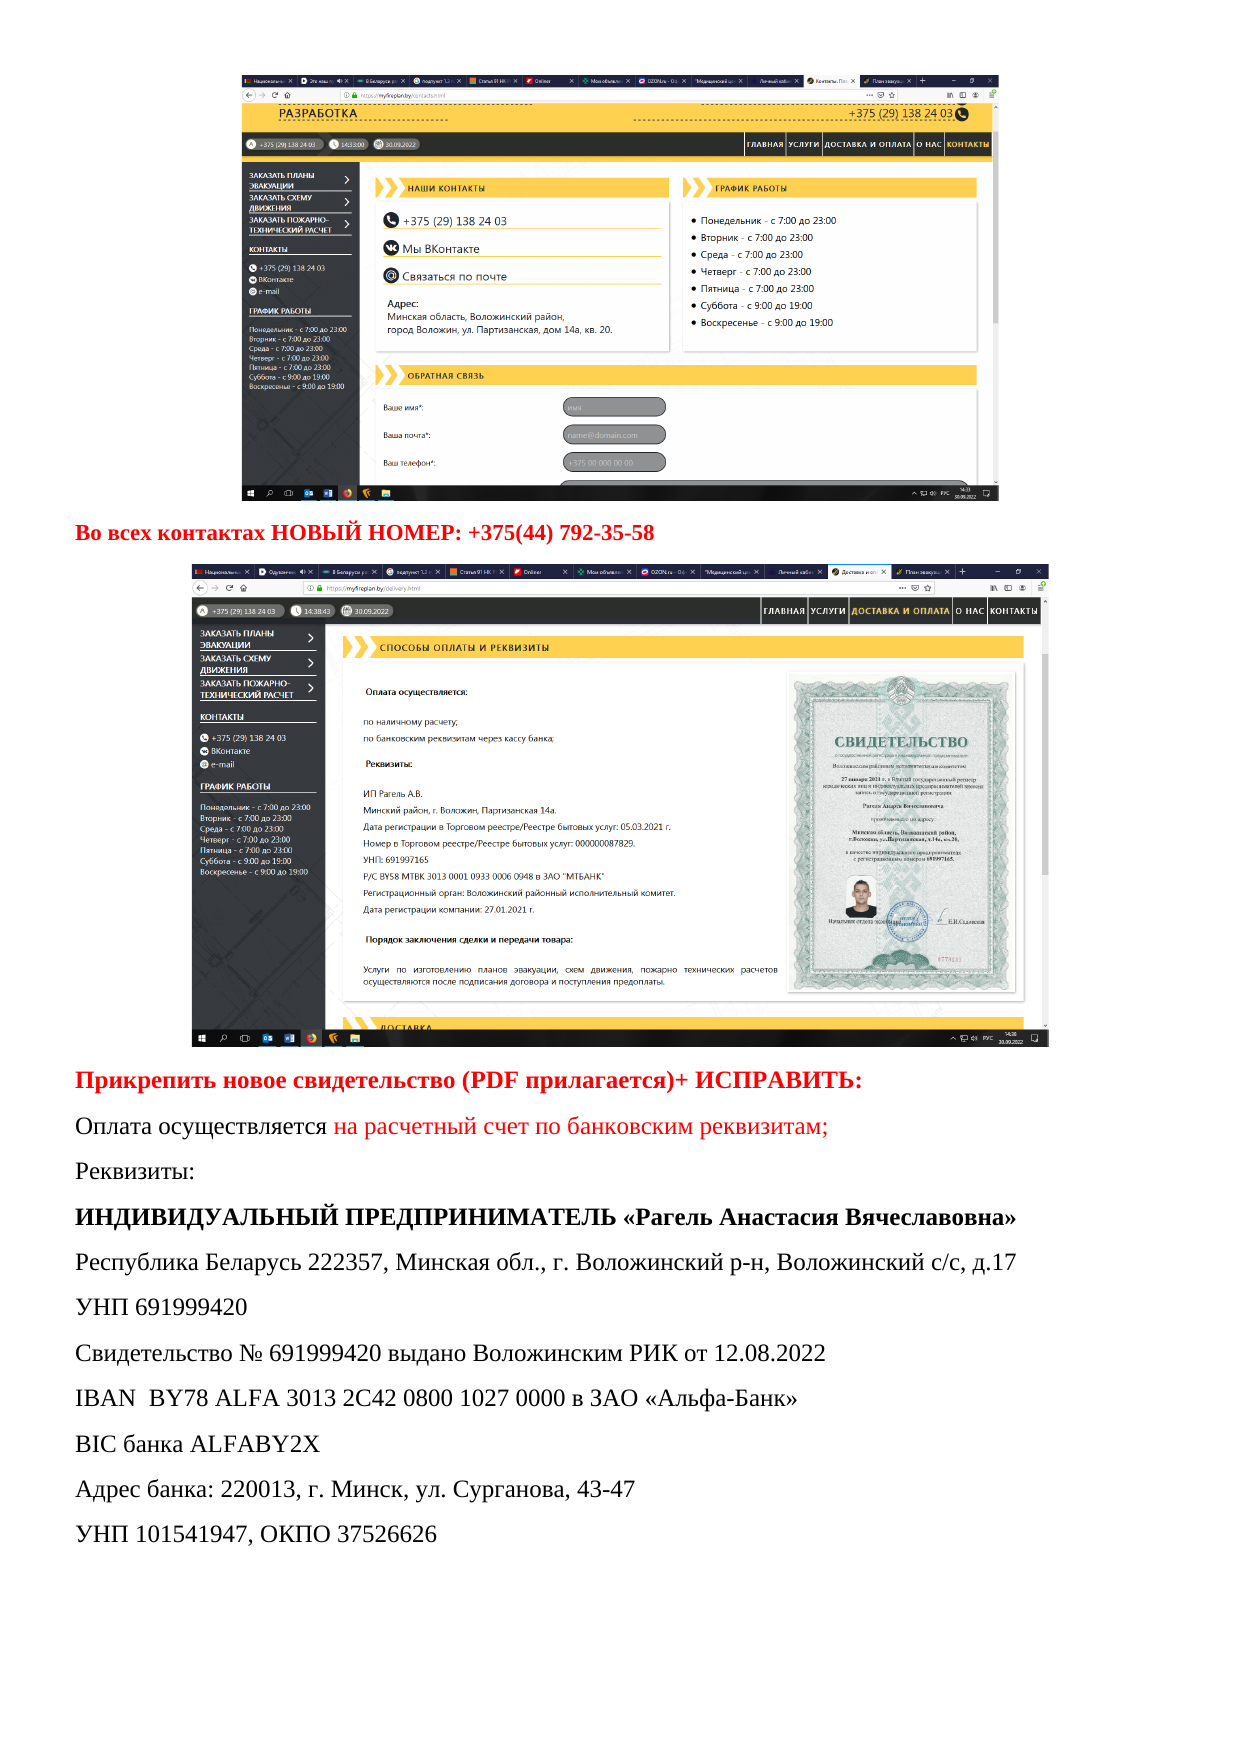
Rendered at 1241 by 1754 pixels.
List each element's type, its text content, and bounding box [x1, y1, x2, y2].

text УНП 691999420 [75, 1292, 1165, 1321]
text Оплата осуществляется на расчетный счет по банковским реквизитам; [75, 1111, 1165, 1139]
text Реквизиты: [75, 1156, 1165, 1185]
text Во всех контактах НОВЫЙ НОМЕР: +375(44) 792-35-58 [75, 519, 1165, 546]
text BIC банка ALFABY2X [75, 1429, 1165, 1457]
text Адрес банка: 220013, г. Минск, ул. Сурганова, 43-47 [75, 1474, 1165, 1503]
text УНП 101541947, ОКПО 37526626 [75, 1519, 1165, 1548]
picture [241, 75, 999, 501]
text IBAN BY78 ALFA 3013 2C42 0800 1027 0000 в ЗАО «Альфа-Банк» [75, 1383, 1165, 1412]
text ИНДИВИДУАЛЬНЫЙ ПРЕДПРИНИМАТЕЛЬ «Рагель Анастасия Вячеславовна» [75, 1202, 1165, 1230]
picture [191, 564, 1049, 1047]
text Республика Беларусь 222357, Минская обл., г. Воложинский р-н, Воложинский с/с, д.17 [75, 1247, 1165, 1276]
text Свидетельство № 691999420 выдано Воложинским РИК от 12.08.2022 [75, 1338, 1165, 1367]
text Прикрепить новое свидетельство (PDF прилагается)+ ИСПРАВИТЬ: [75, 1065, 1165, 1094]
